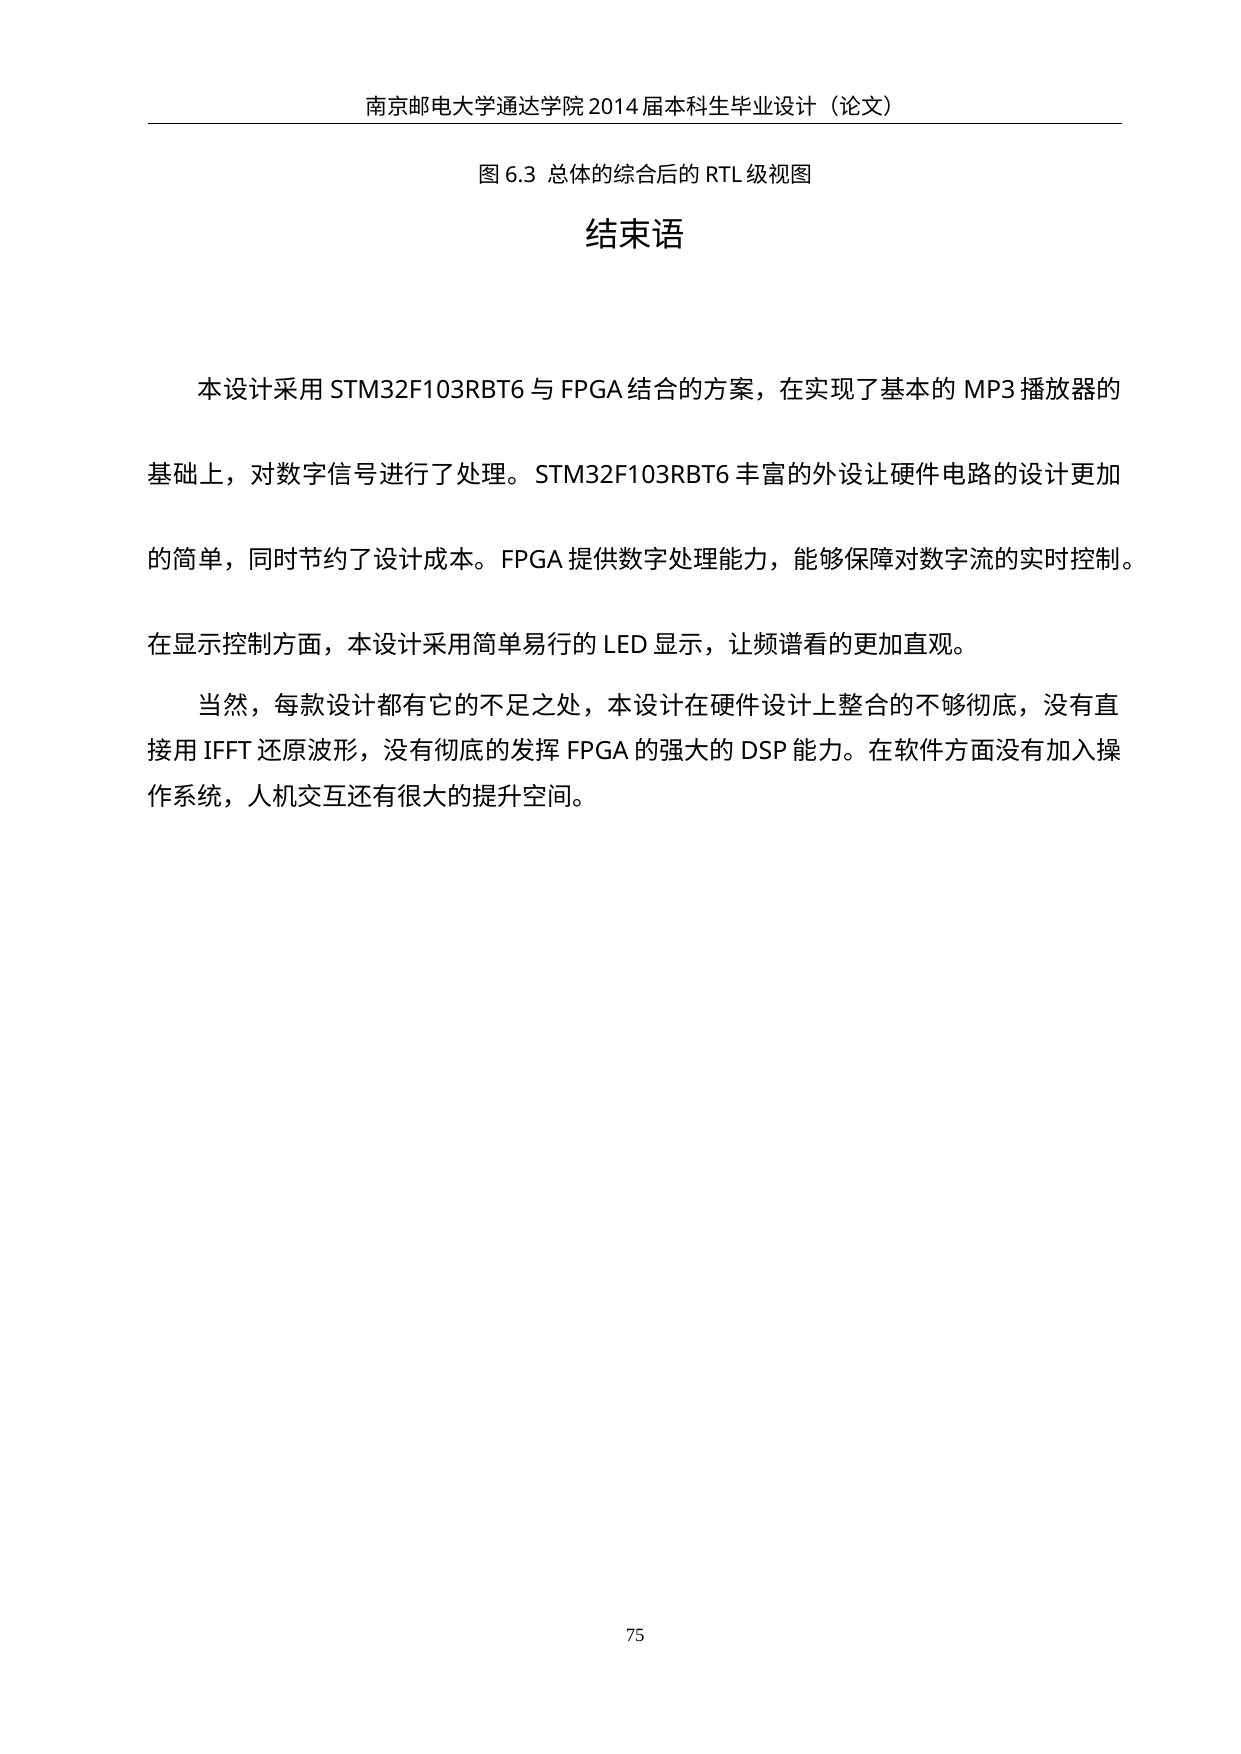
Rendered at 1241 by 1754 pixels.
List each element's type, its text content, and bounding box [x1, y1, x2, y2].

text 当然，每款设计都有它的不足之处，本设计在硬件设计上整合的不够彻底，没有直接用IFFT还原波形，没有彻底的发挥FPGA的强大的DSP能力。在软件方面没有加入操作系统，人机交互还有很大的提升空间。 [148, 685, 1122, 812]
text 本设计采用STM32F103RBT6与FPGA结合的方案，在实现了基本的MP3播放器的基础上，对数字信号进行了处理。STM32F103RBT6丰富的外设让硬件电路的设计更加的简单，同时节约了设计成本。FPGA提供数字处理能力，能够保障对数字流的实时控制。在显示控制方面，本设计采用简单易行的LED显示，让频谱看的更加直观。 [148, 354, 1122, 676]
subtitle 结束语 [148, 197, 1122, 265]
text 图6.3 总体的综合后的RTL级视图 [148, 156, 1122, 189]
